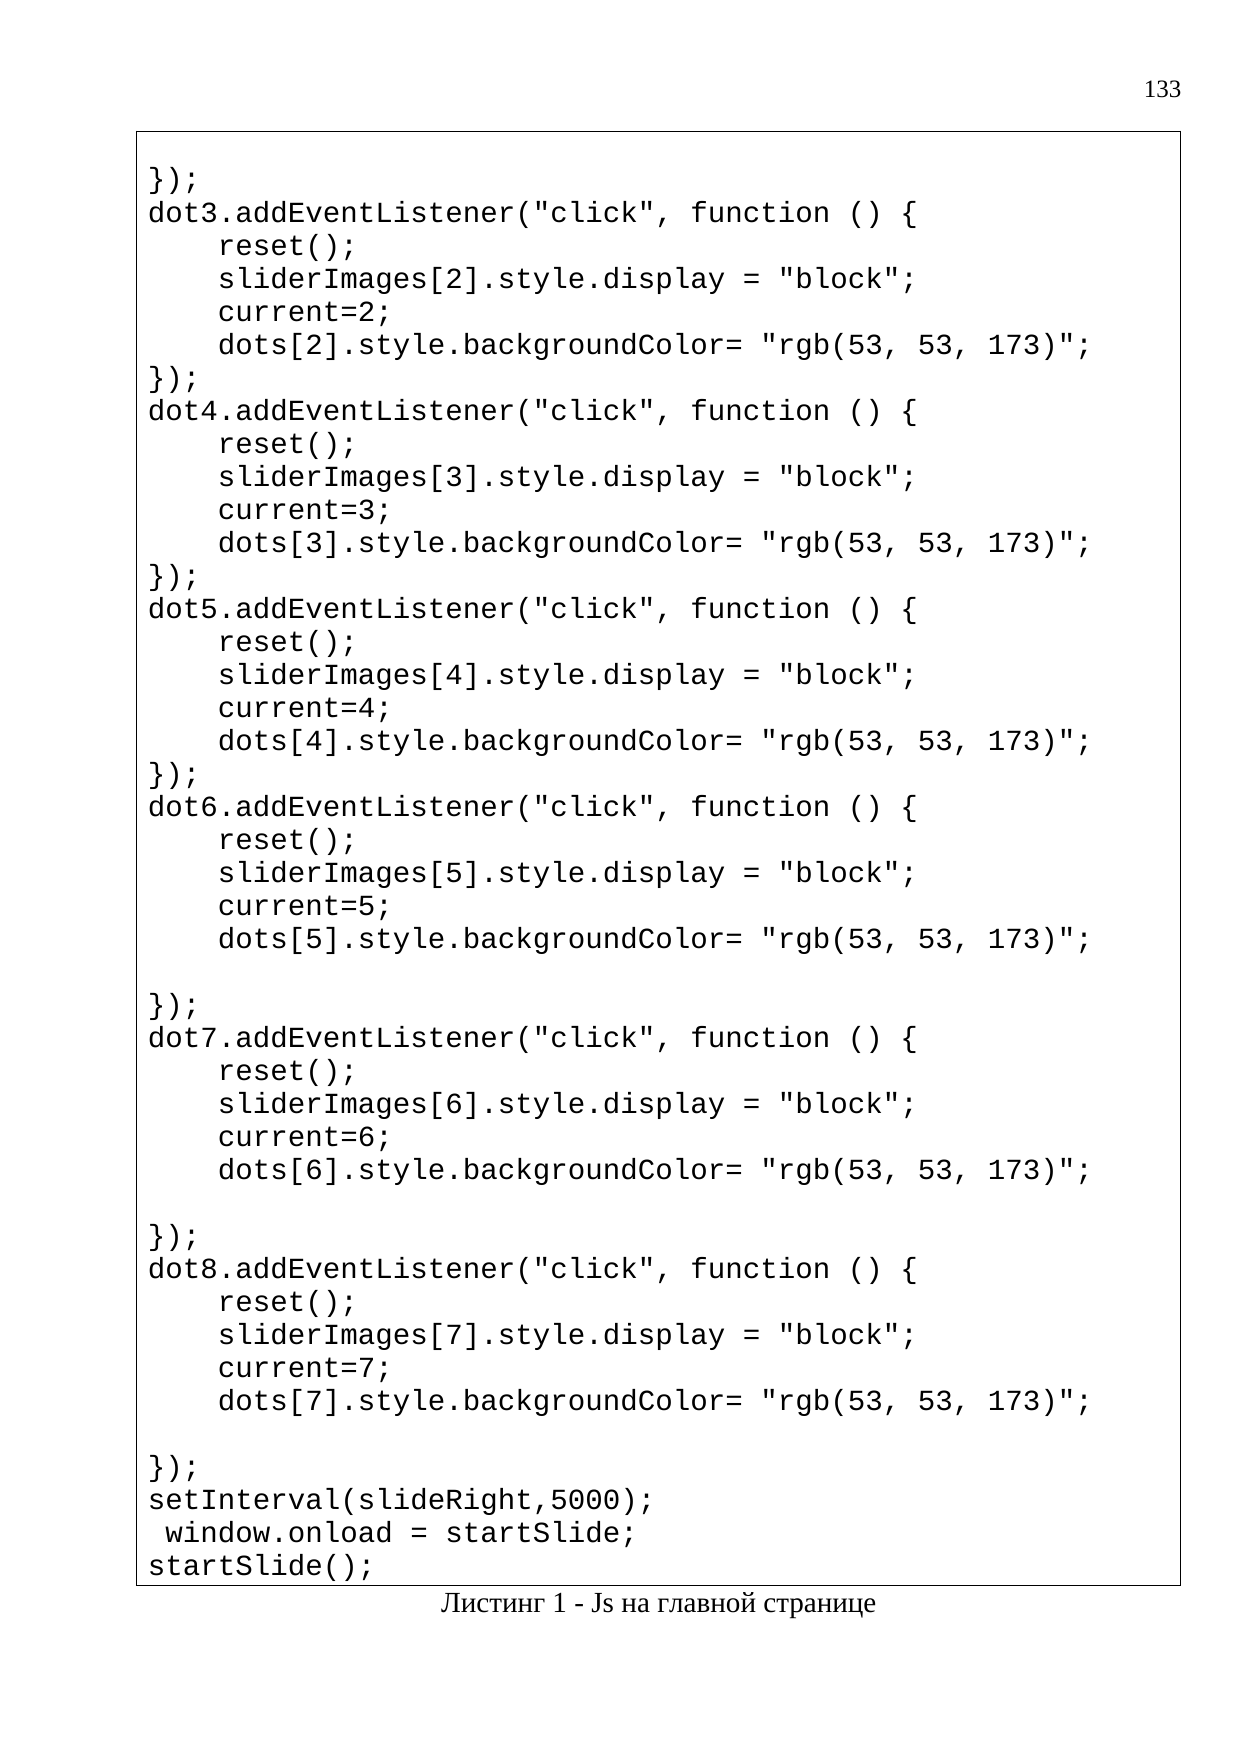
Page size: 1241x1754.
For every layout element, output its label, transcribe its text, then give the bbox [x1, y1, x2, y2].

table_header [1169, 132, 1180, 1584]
text Листинг 1 - Js на главной странице [136, 1586, 1181, 1619]
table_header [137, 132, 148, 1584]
